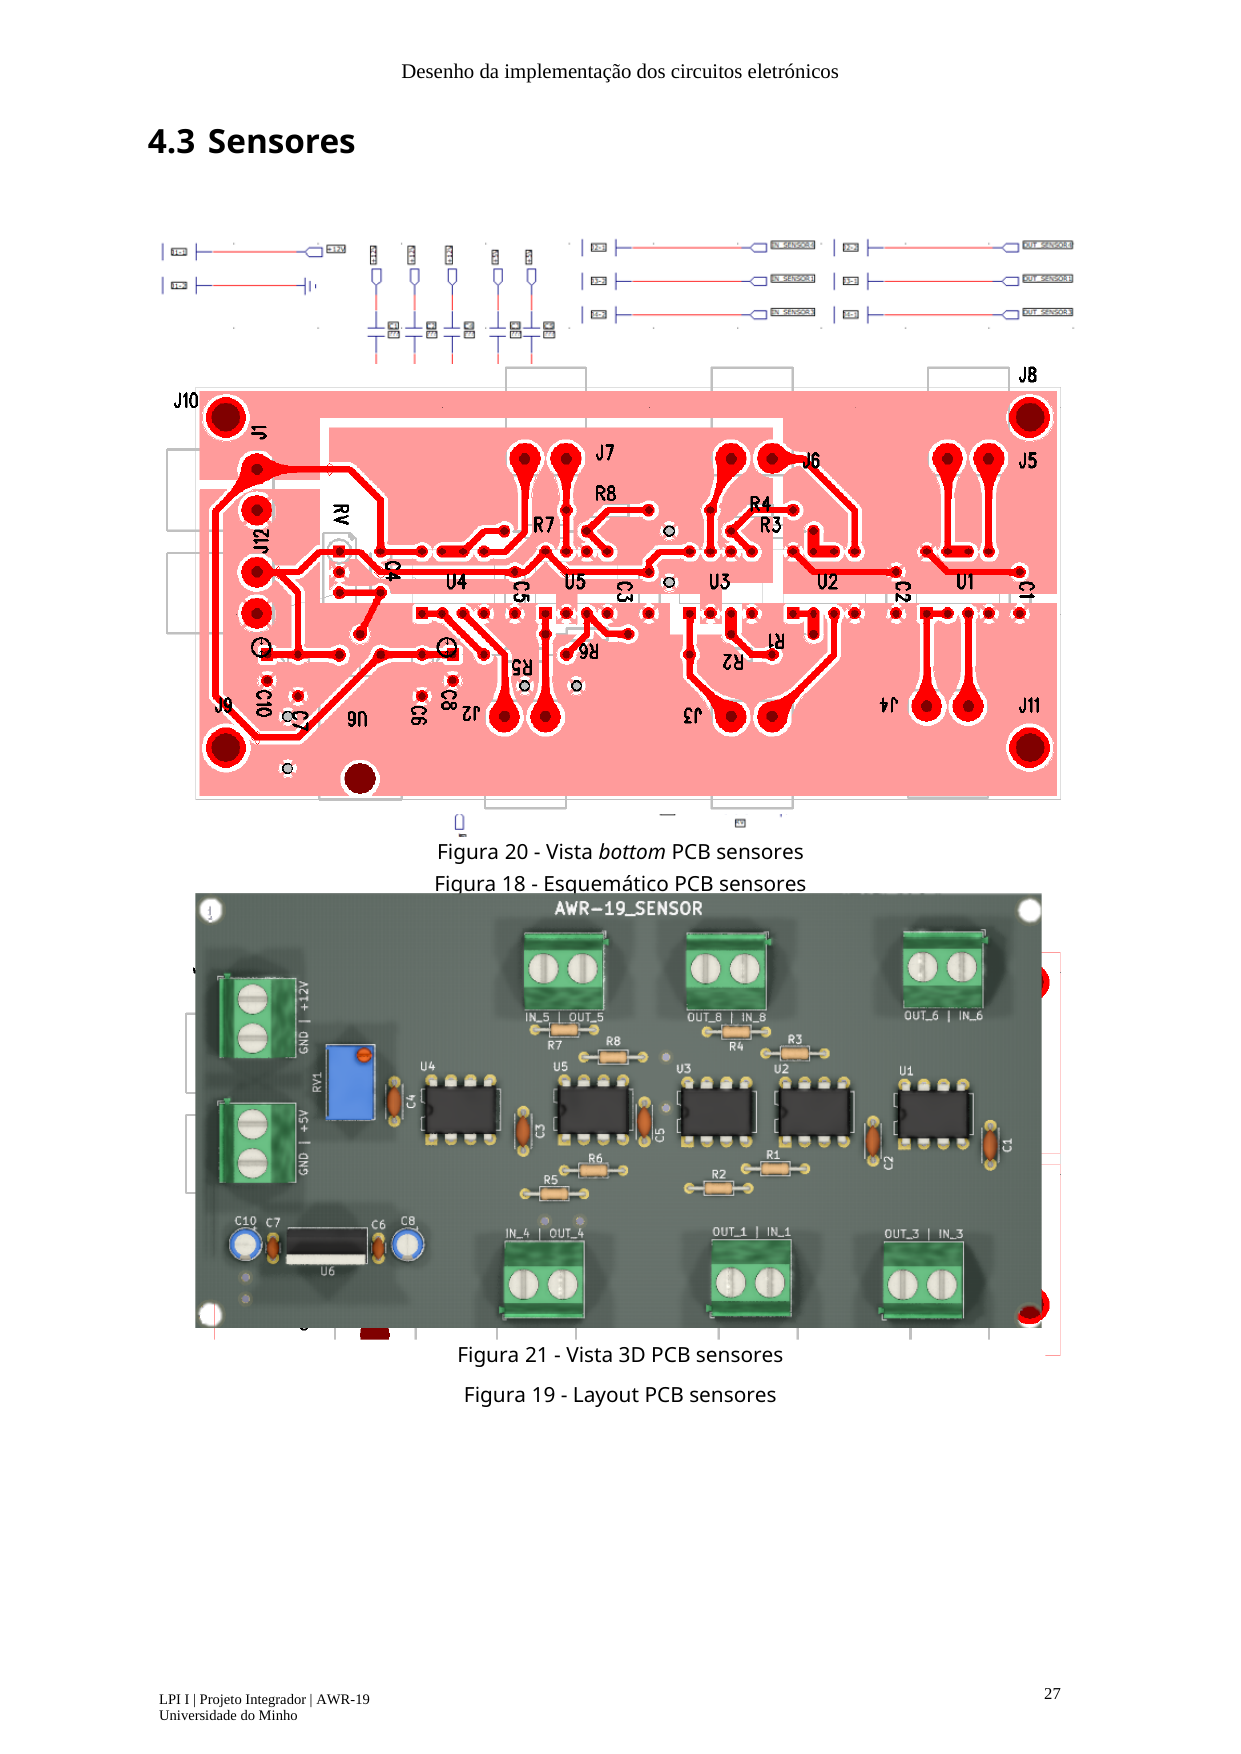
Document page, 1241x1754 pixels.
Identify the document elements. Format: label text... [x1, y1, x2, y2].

picture [147, 893, 1088, 1369]
text Sensores [148, 118, 1092, 163]
picture [147, 228, 1088, 836]
